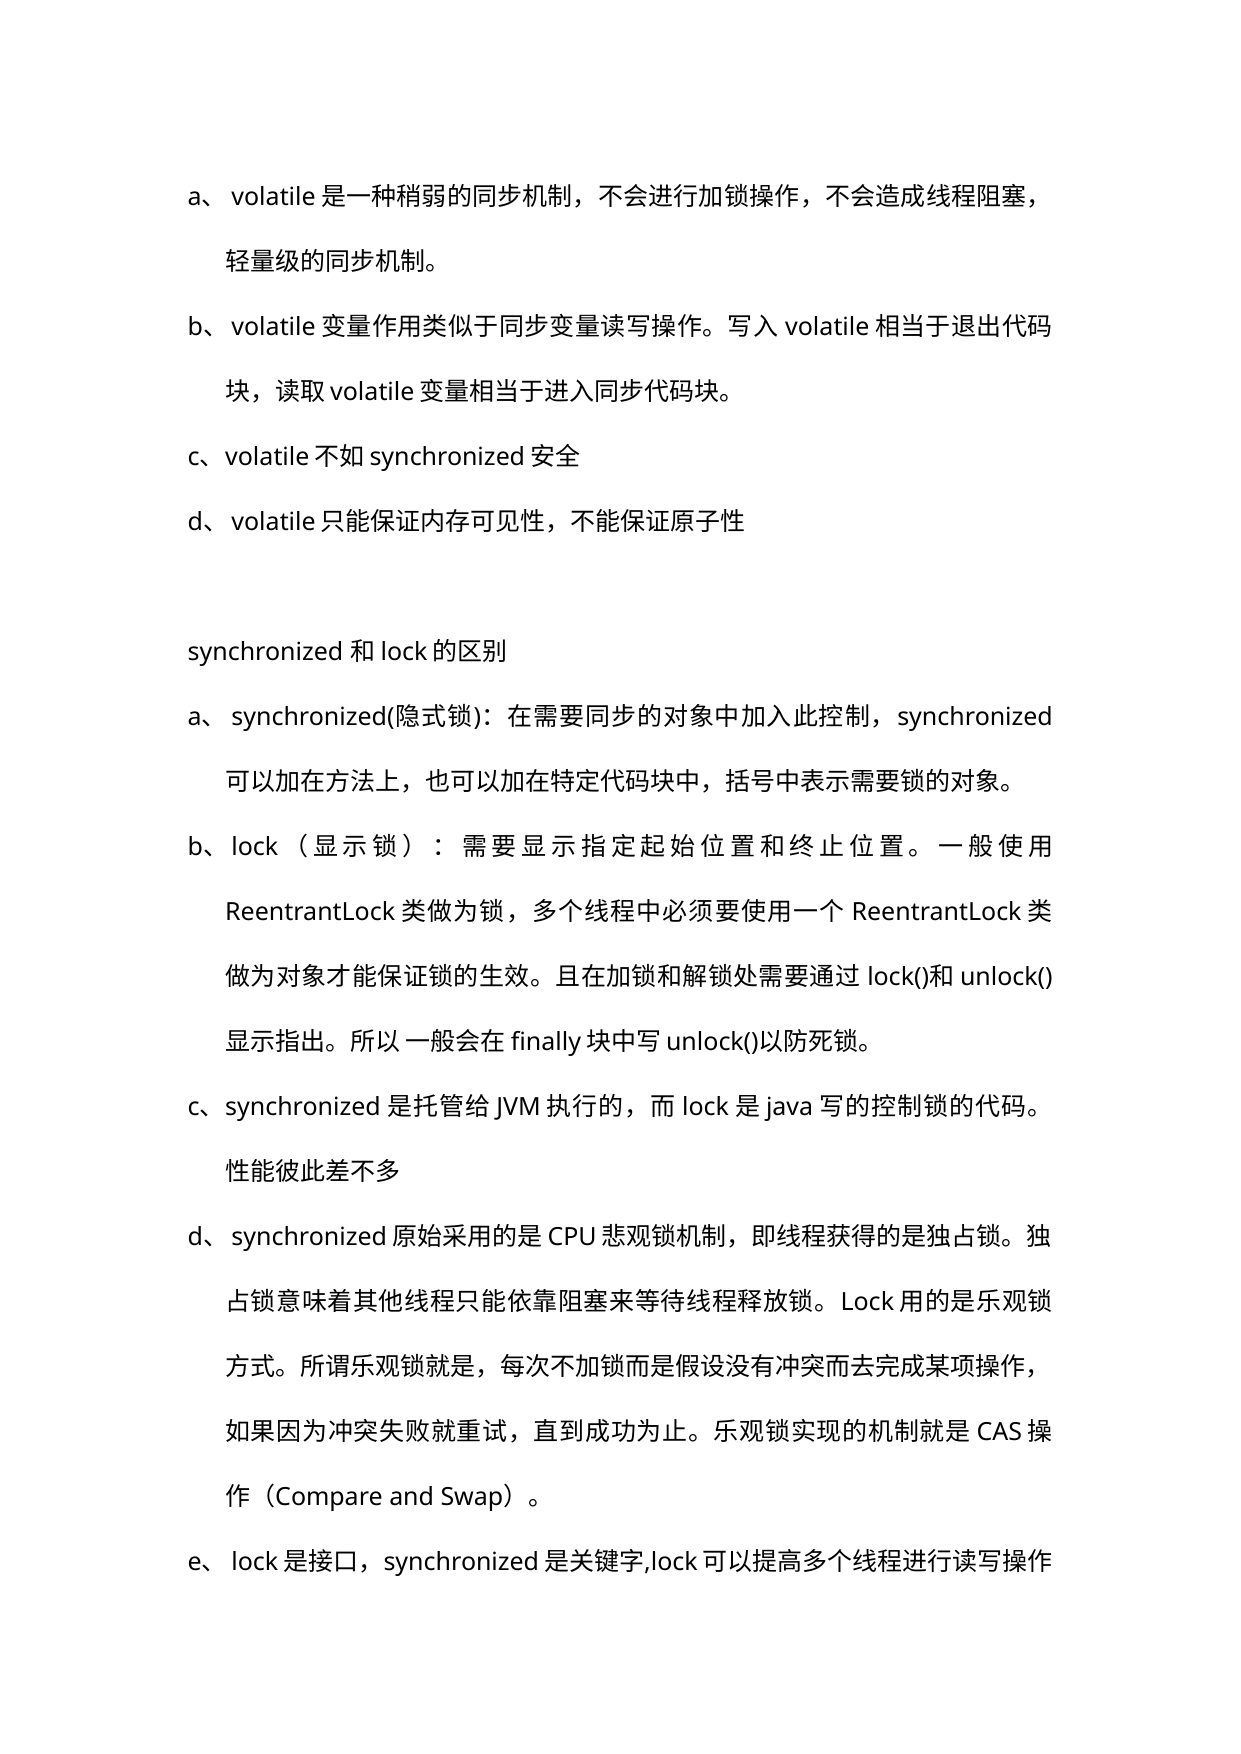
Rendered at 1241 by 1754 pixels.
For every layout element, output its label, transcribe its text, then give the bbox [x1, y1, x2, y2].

list volatile是一种稍弱的同步机制，不会进行加锁操作，不会造成线程阻塞，轻量级的同步机制。 [187, 162, 1053, 292]
list lock（显示锁）：需要显示指定起始位置和终止位置。一般使用ReentrantLock类做为锁，多个线程中必须要使用一个ReentrantLock类做为对象才能保证锁的生效。且在加锁和解锁处需要通过lock()和unlock()显示指出。所以 一般会在finally块中写unlock()以防死锁。 [187, 812, 1053, 1072]
list volatile不如synchronized安全 [187, 422, 1053, 487]
text synchronized 和 lock的区别 [187, 617, 1053, 682]
list synchronized原始采用的是CPU悲观锁机制，即线程获得的是独占锁。独占锁意味着其他线程只能依靠阻塞来等待线程释放锁。Lock用的是乐观锁方式。所谓乐观锁就是，每次不加锁而是假设没有冲突而去完成某项操作，如果因为冲突失败就重试，直到成功为止。乐观锁实现的机制就是CAS操作（Compare and Swap）。 [187, 1202, 1053, 1527]
list volatile变量作用类似于同步变量读写操作。写入volatile相当于退出代码块，读取volatile变量相当于进入同步代码块。 [187, 292, 1053, 422]
list synchronized(隐式锁)：在需要同步的对象中加入此控制，synchronized可以加在方法上，也可以加在特定代码块中，括号中表示需要锁的对象。 [187, 682, 1053, 812]
list synchronized是托管给JVM执行的，而lock是java写的控制锁的代码。性能彼此差不多 [187, 1072, 1053, 1202]
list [187, 1527, 1053, 1592]
list volatile只能保证内存可见性，不能保证原子性 [187, 487, 1053, 552]
